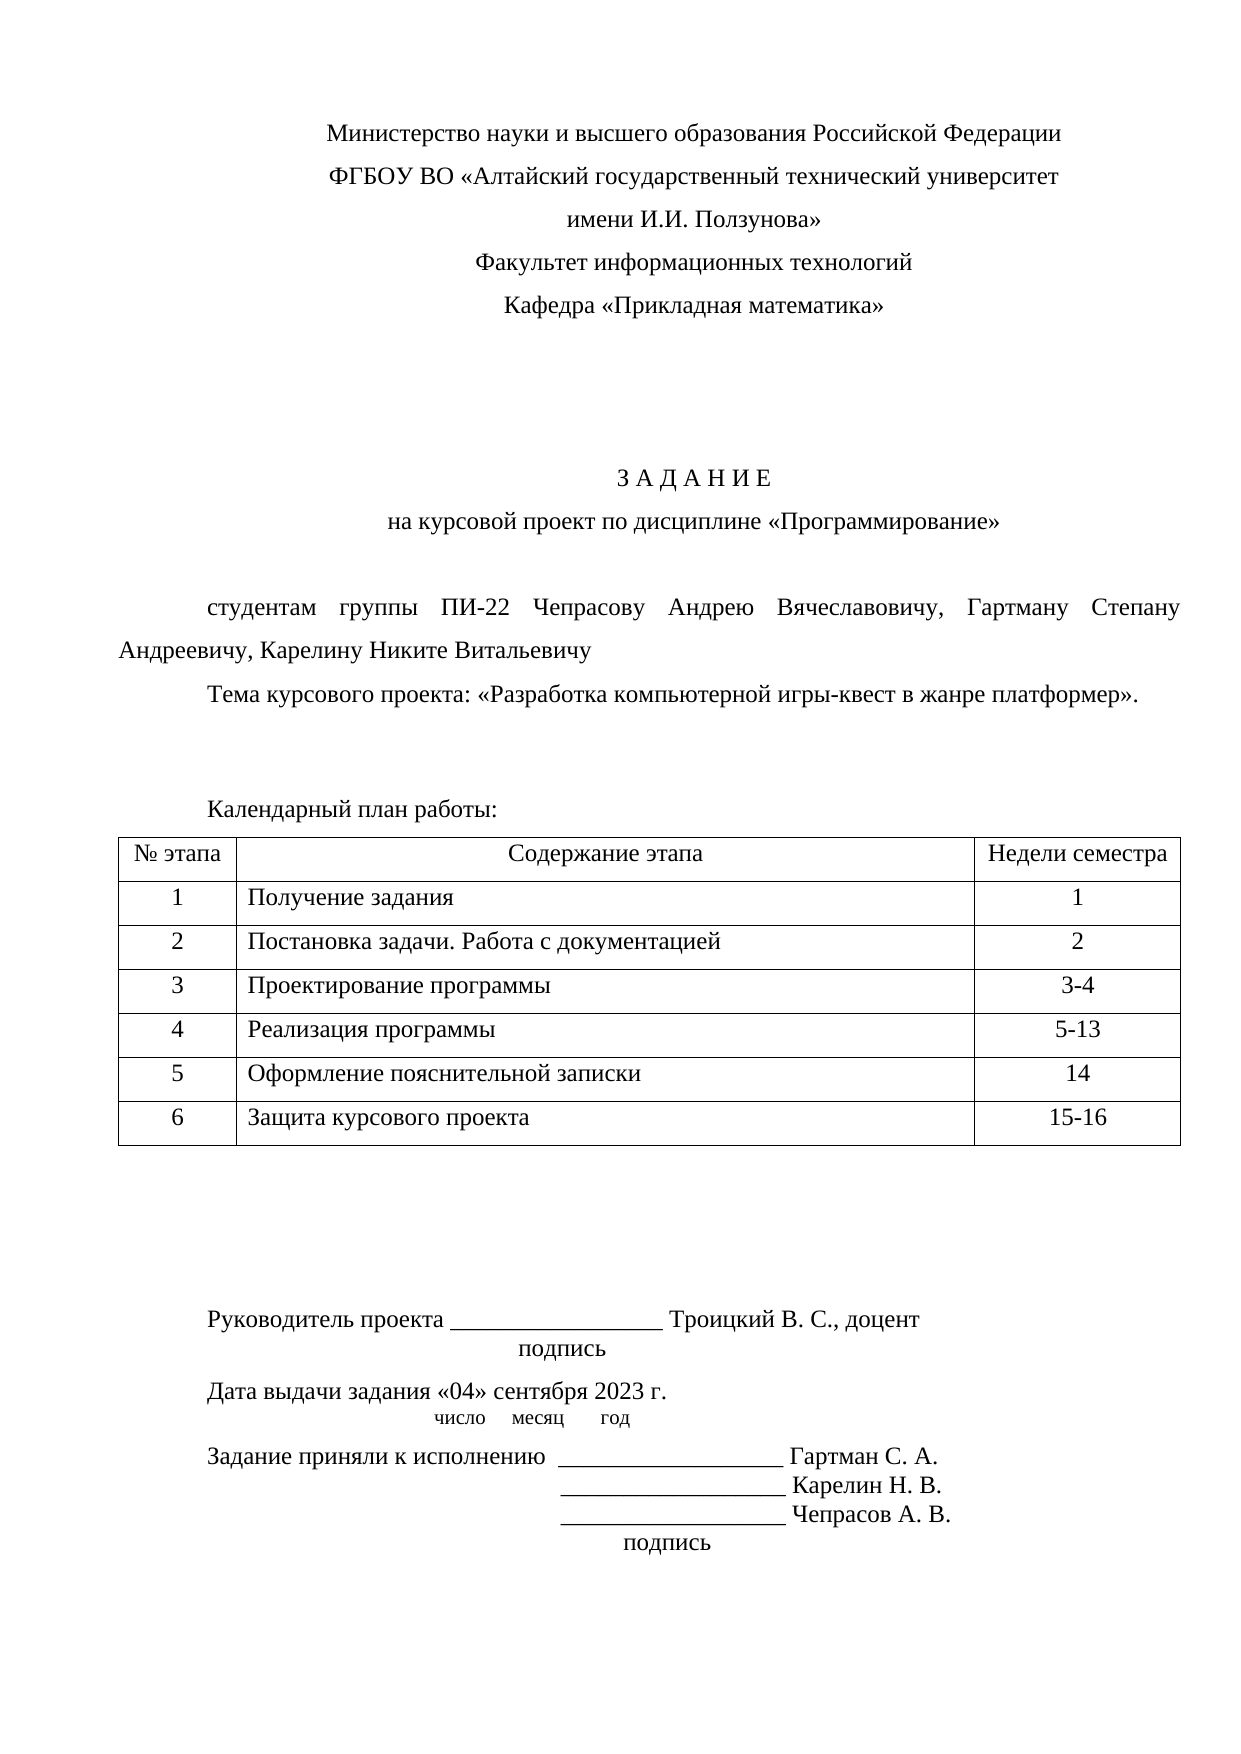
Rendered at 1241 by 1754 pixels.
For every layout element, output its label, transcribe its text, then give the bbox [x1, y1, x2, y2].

text подпись [546, 1527, 1181, 1556]
text Задание приняли к исполнению __________________ Гартман С. А. [118, 1441, 1181, 1470]
table_cell 3-4 [975, 970, 1180, 1013]
table_cell 15-16 [975, 1102, 1180, 1145]
table_cell 1 [119, 882, 236, 925]
table_cell 1 [975, 882, 1180, 925]
table_header № этапа [119, 838, 236, 881]
text __________________ Карелин Н. В. [472, 1470, 1181, 1499]
text Календарный план работы: [118, 794, 1181, 822]
table_cell Проектирование программы [237, 970, 974, 1013]
table_cell Защита курсового проекта [237, 1102, 974, 1145]
table_cell 3 [119, 970, 236, 1013]
table_cell 2 [119, 926, 236, 969]
table_header Содержание этапа [237, 838, 974, 881]
table_cell Постановка задачи. Работа с документацией [237, 926, 974, 969]
table_cell Оформление пояснительной записки [237, 1058, 974, 1101]
text Кафедра «Прикладная математика» [118, 291, 1181, 319]
text ФГБОУ ВО «Алтайский государственный технический университет [118, 161, 1181, 190]
text Министерство науки и высшего образования Российской Федерации [118, 118, 1181, 147]
text на курсовой проект по дисциплине «Программирование» [118, 506, 1181, 535]
table_cell 5 [119, 1058, 236, 1101]
table_cell 2 [975, 926, 1180, 969]
text З А Д А Н И Е [118, 463, 1181, 492]
text __________________ Чепрасов А. В. [118, 1499, 1181, 1527]
table_cell 6 [119, 1102, 236, 1145]
text Руководитель проекта _________________ Троицкий В. С., доцент [118, 1304, 1181, 1333]
table_cell Получение задания [237, 882, 974, 925]
table_header Недели семестра [975, 838, 1180, 881]
table_cell 14 [975, 1058, 1180, 1101]
text число месяц год [324, 1405, 1181, 1429]
table_cell 4 [119, 1014, 236, 1057]
text Дата выдачи задания «04» сентября 2023 г. [118, 1376, 1181, 1405]
text подпись [472, 1333, 1181, 1362]
table_cell Реализация программы [237, 1014, 974, 1057]
text студентам группы ПИ-22 Чепрасову Андрею Вячеславовичу, Гартману Степану Андреевичу, Карелину Никите Витальевичу [118, 592, 1181, 664]
text Тема курсового проекта: «Разработка компьютерной игры-квест в жанре платформер». [118, 679, 1181, 707]
table_cell 5-13 [975, 1014, 1180, 1057]
text имени И.И. Ползунова» [118, 204, 1181, 233]
text Факультет информационных технологий [118, 247, 1181, 276]
